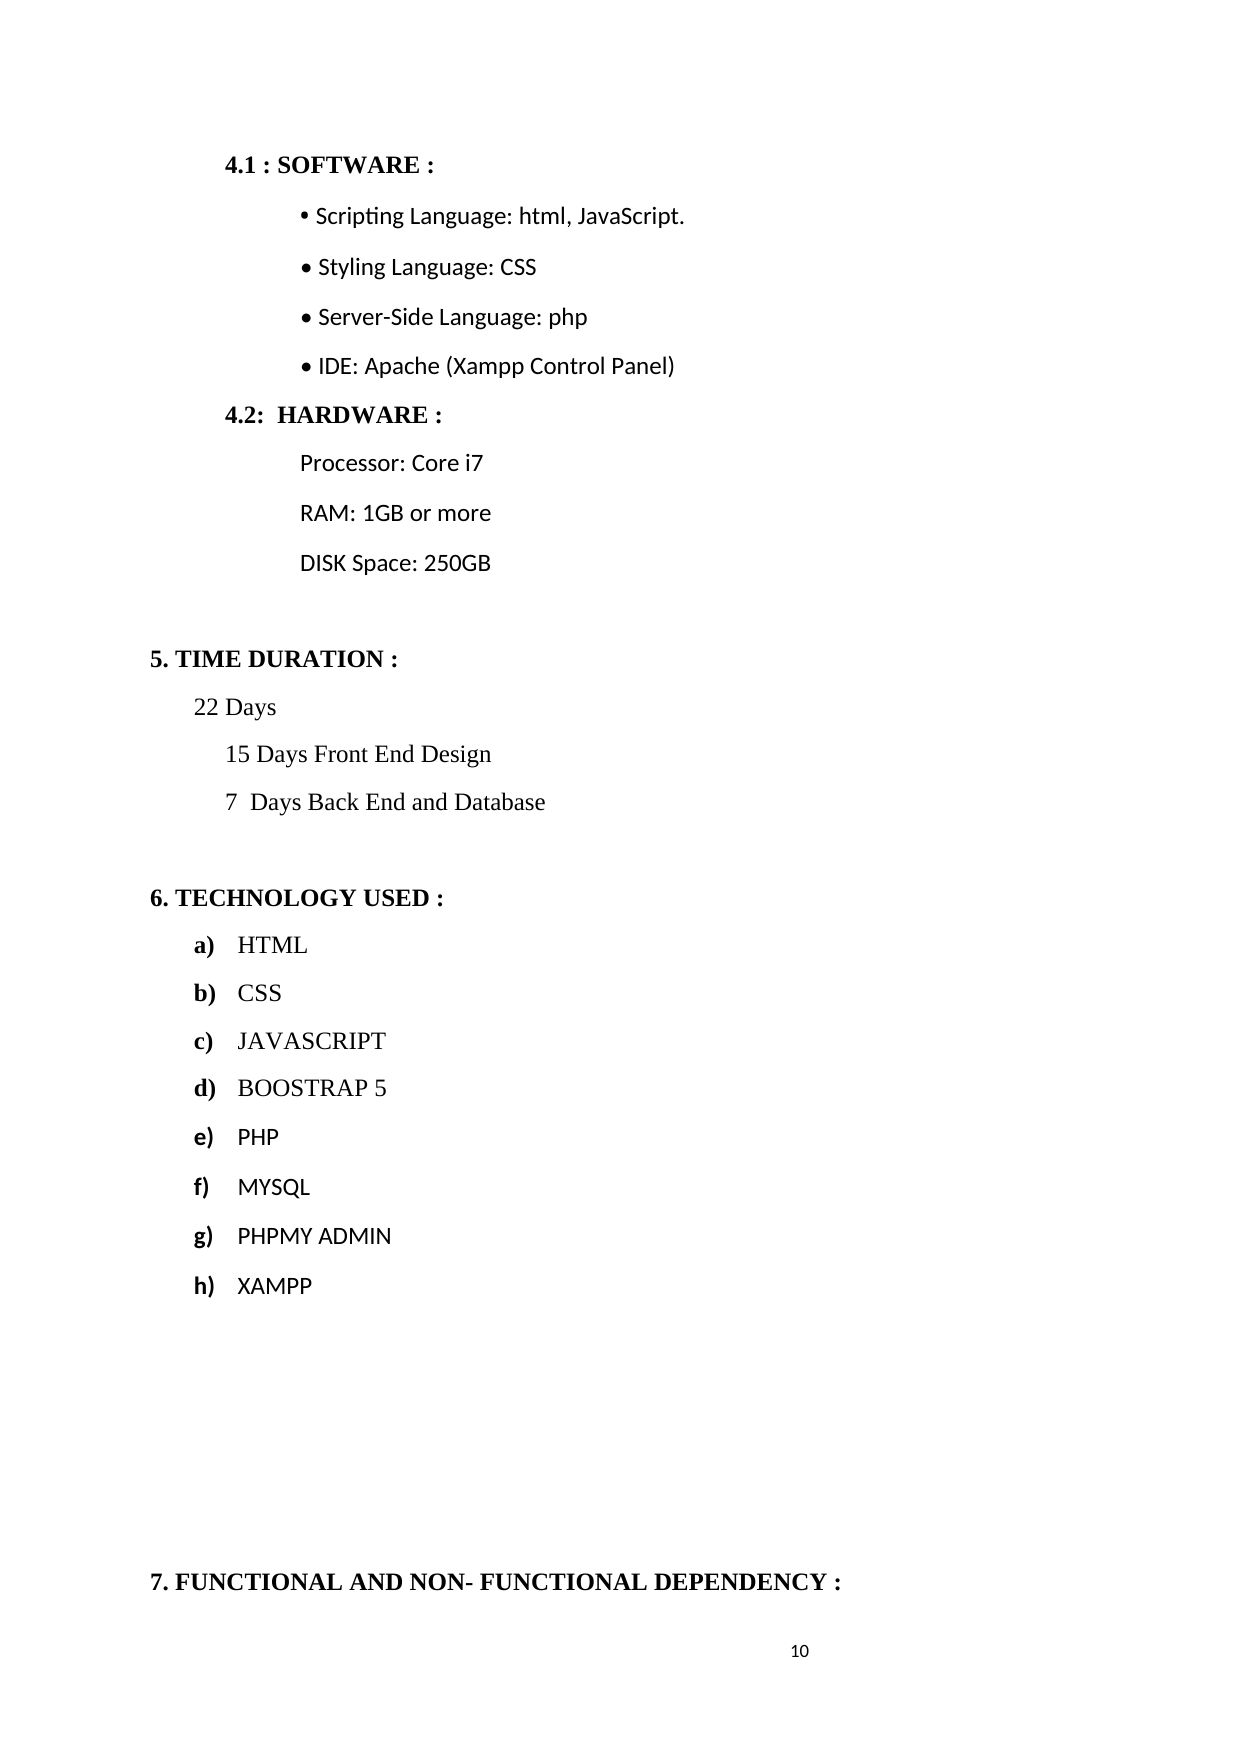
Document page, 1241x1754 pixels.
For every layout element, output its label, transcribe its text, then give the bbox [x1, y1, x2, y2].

list 15 Days Front End Design [194, 739, 1090, 768]
list PHPMY ADMIN [194, 1220, 1090, 1251]
list BOOSTRAP 5 [194, 1073, 1090, 1102]
list 22 Days [194, 692, 1090, 721]
list XAMPP [194, 1270, 1090, 1300]
list • Server-Side Language: php [225, 301, 1090, 331]
list CSS [194, 978, 1090, 1007]
list PHP [194, 1121, 1090, 1152]
list JAVASCRIPT [194, 1026, 1090, 1054]
list 7 Days Back End and Database [194, 787, 1090, 816]
list • IDE: Apache (Xampp Control Panel) [225, 350, 1090, 381]
list 4.1 : SOFTWARE : [150, 150, 1090, 179]
list 4.2: HARDWARE : [150, 400, 1090, 429]
list • Scripting Language: html, JavaScript. [150, 198, 1090, 232]
list RAM: 1GB or more [225, 497, 1090, 528]
list FUNCTIONAL AND NON- FUNCTIONAL DEPENDENCY : [150, 1567, 1090, 1596]
list Processor: Core i7 [225, 448, 1090, 478]
list TIME DURATION : [150, 644, 1090, 673]
list HTML [194, 930, 1090, 959]
list DISK Space: 250GB [225, 547, 1090, 577]
list TECHNOLOGY USED : [150, 883, 1090, 911]
list MYSQL [194, 1171, 1090, 1201]
list • Styling Language: CSS [225, 251, 1090, 282]
